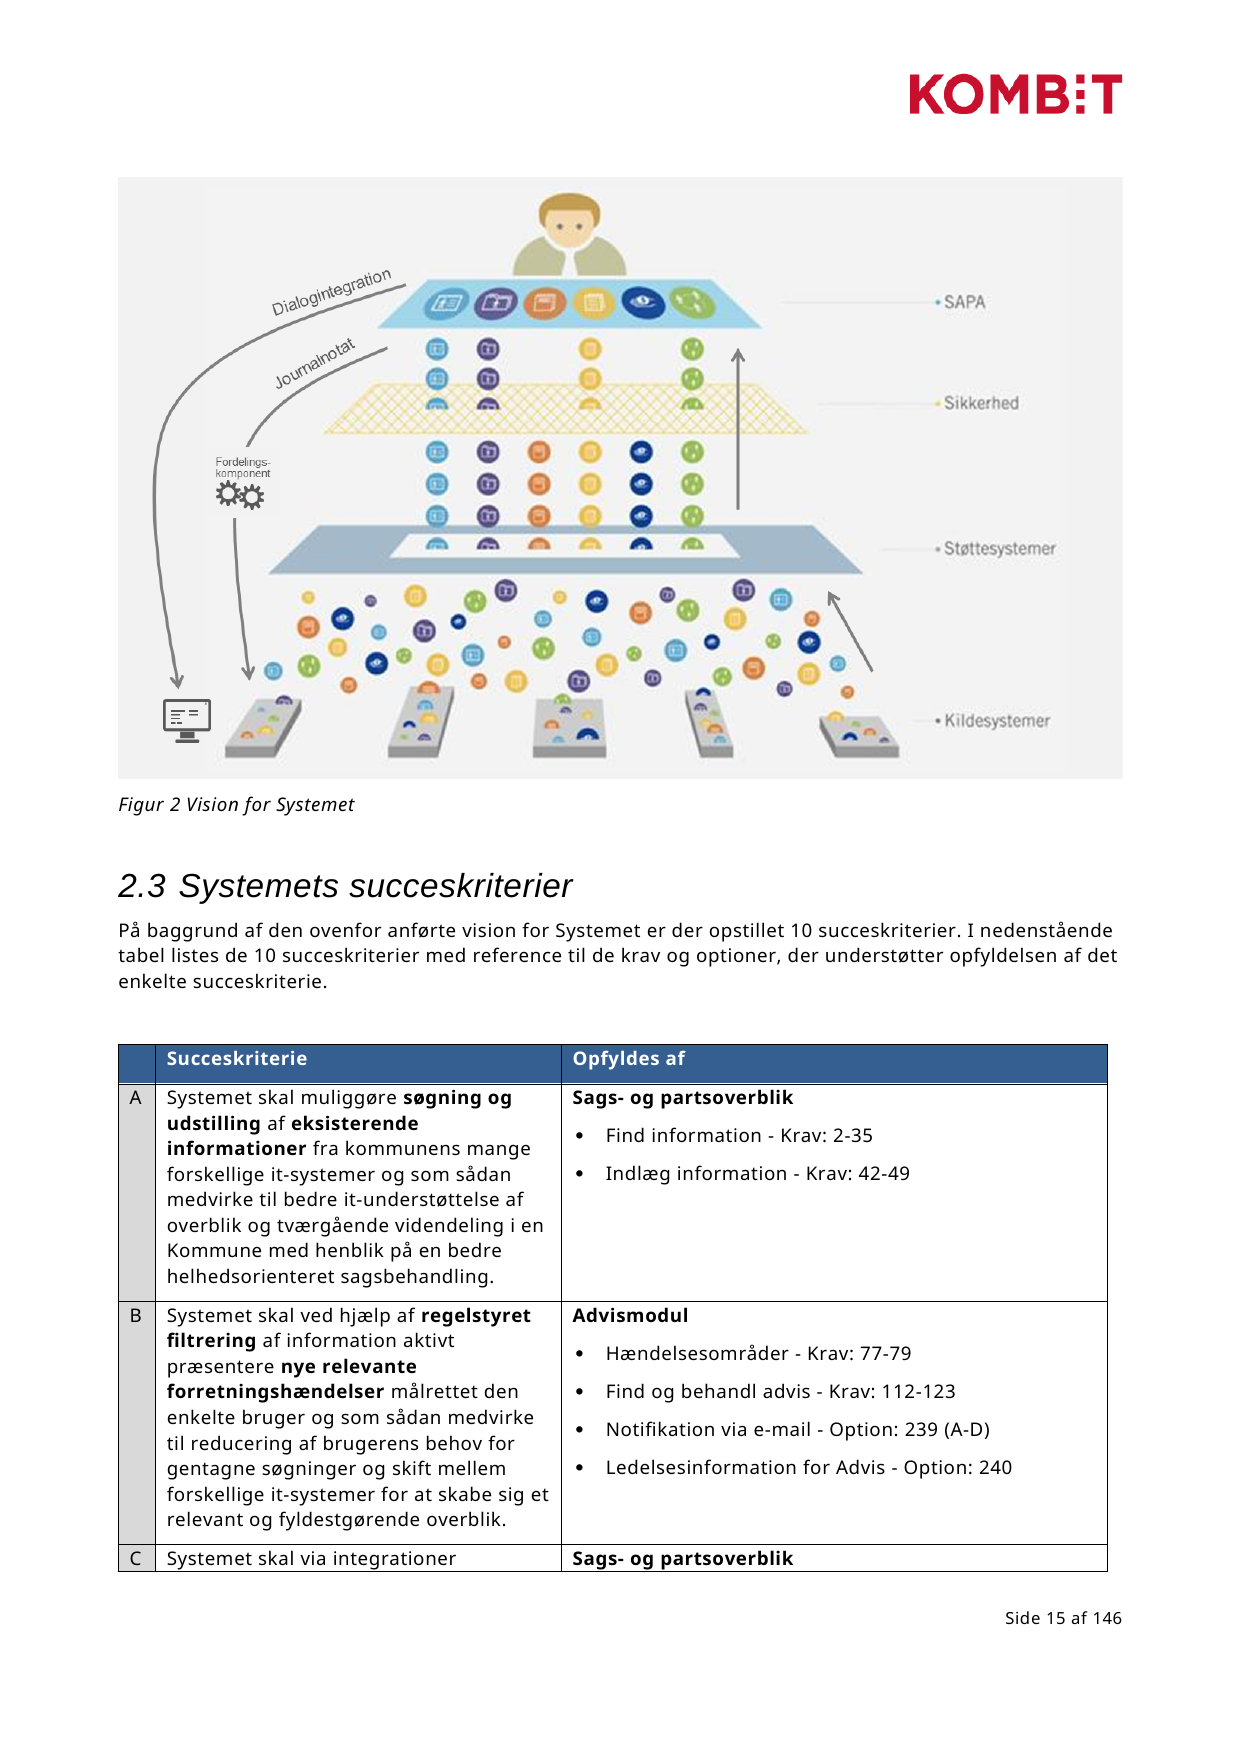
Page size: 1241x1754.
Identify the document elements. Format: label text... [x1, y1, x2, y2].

table_cell A [119, 1085, 155, 1301]
table_header Opfyldes af [562, 1045, 1107, 1083]
table_cell Systemet skal ved hjælp af regelstyret filtrering af information aktivt præsentere nye relevante forretningshændelser målrettet den enkelte bruger og som sådan medvirke til reducering af brugerens behov for gentagne søgninger og skift mellem forskellige it-systemer for at skabe sig et relevant og fyldestgørende overblik. [156, 1302, 561, 1544]
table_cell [156, 1545, 561, 1571]
text På baggrund af den ovenfor anførte vision for Systemet er der opstillet 10 succeskriterier. I nedenstående tabel listes de 10 succeskriterier med reference til de krav og optioner, der understøtter opfyldelsen af det enkelte succeskriterie. [118, 917, 1122, 994]
picture [118, 177, 1123, 779]
table_cell Sags- og partsoverblik Find information - Krav: 2-35 Indlæg information - Krav: 42-49 [562, 1085, 1107, 1301]
subtitle Systemets succeskriterier [118, 866, 1122, 905]
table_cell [562, 1545, 1107, 1571]
table_cell Advismodul Hændelsesområder - Krav: 77-79 Find og behandl advis - Krav: 112-123 Notifikation via e-mail - Option: 239 (A-D) Ledelsesinformation for Advis - Option: 240 [562, 1302, 1107, 1544]
table_cell Systemet skal muliggøre søgning og udstilling af eksisterende informationer fra kommunens mange forskellige it-systemer og som sådan medvirke til bedre it-understøttelse af overblik og tværgående videndeling i en Kommune med henblik på en bedre helhedsorienteret sagsbehandling. [156, 1085, 561, 1301]
table_header [119, 1045, 155, 1083]
picture [910, 73, 1123, 114]
table_header Succeskriterie [156, 1045, 561, 1083]
table_cell B [119, 1302, 155, 1544]
table_cell C [119, 1545, 155, 1571]
